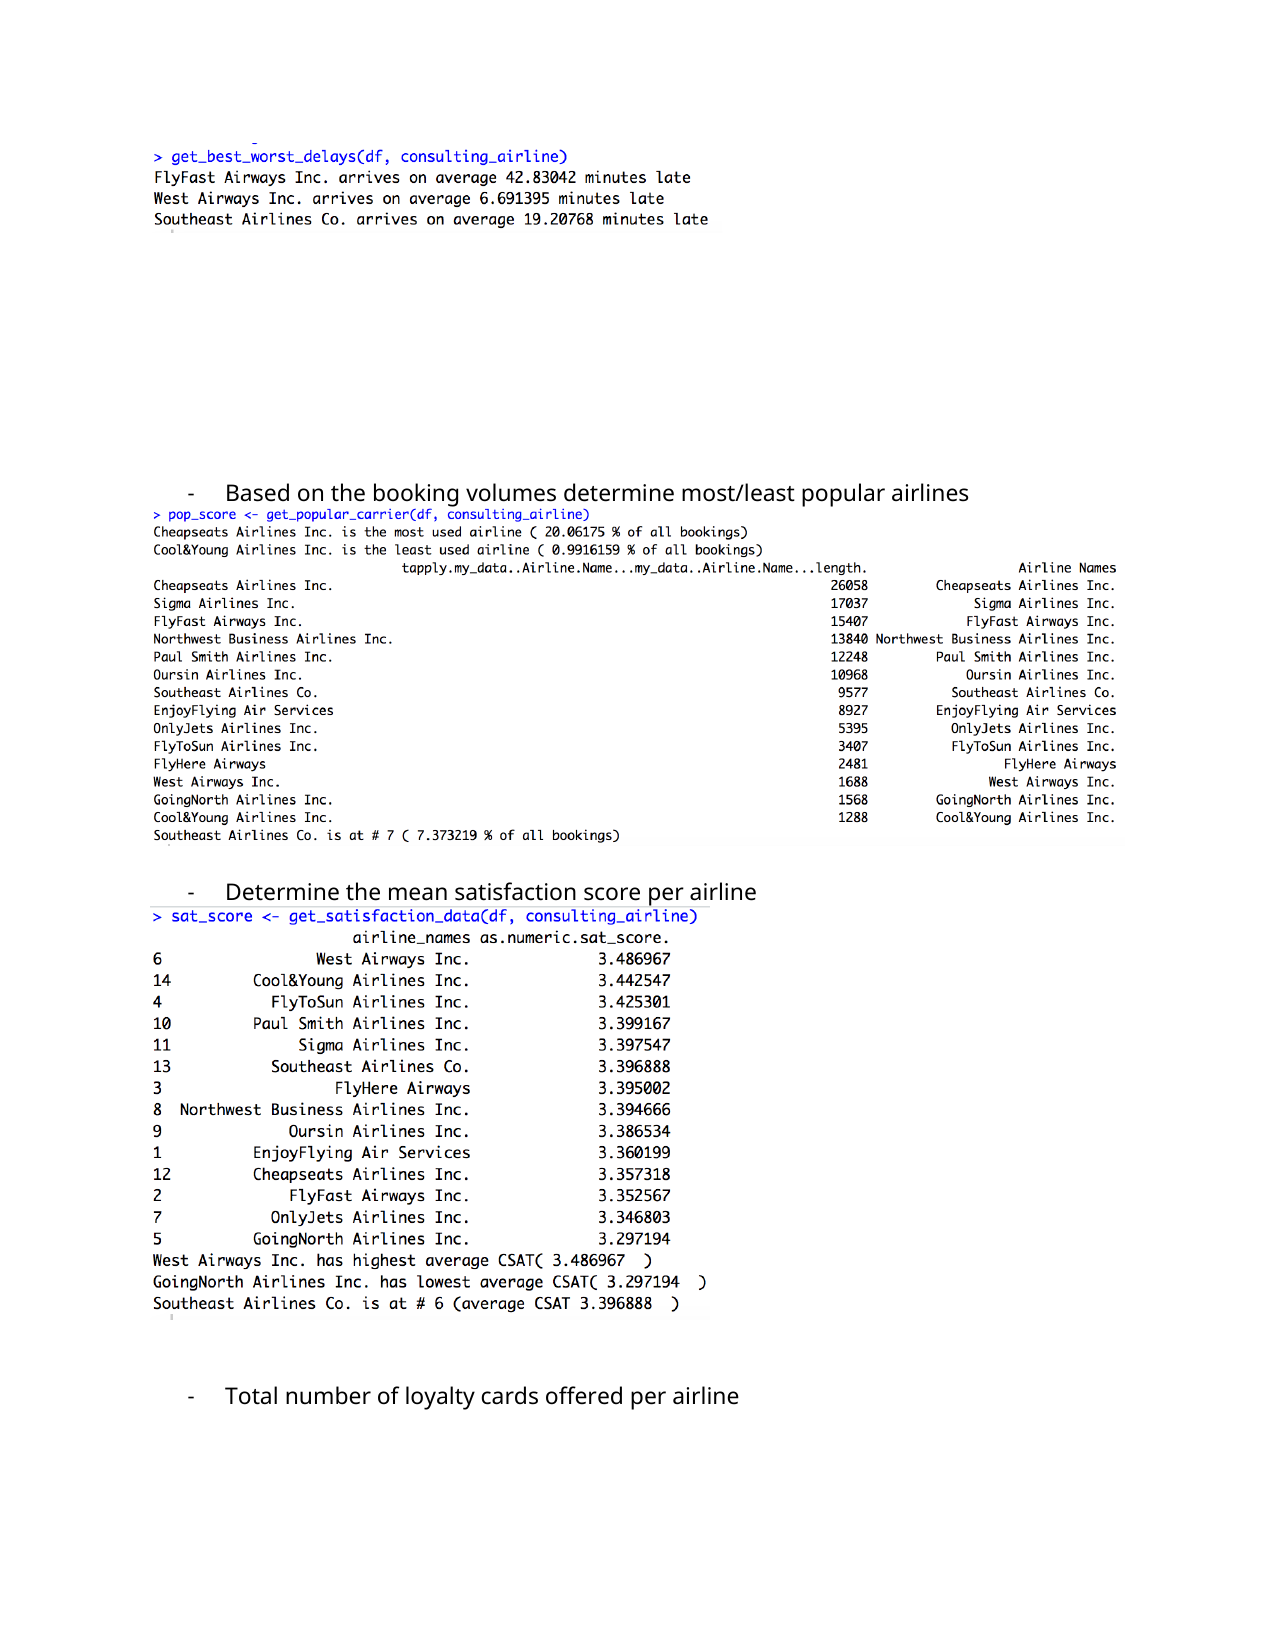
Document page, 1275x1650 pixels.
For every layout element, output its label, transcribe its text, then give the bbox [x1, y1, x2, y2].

picture [150, 906, 710, 1320]
list Total number of loyalty cards offered per airline [187, 1380, 1125, 1412]
list Based on the booking volumes determine most/least popular airlines [187, 477, 1125, 507]
picture [150, 507, 1125, 846]
list Determine the mean satisfaction score per airline [187, 876, 1125, 907]
picture [150, 143, 723, 233]
